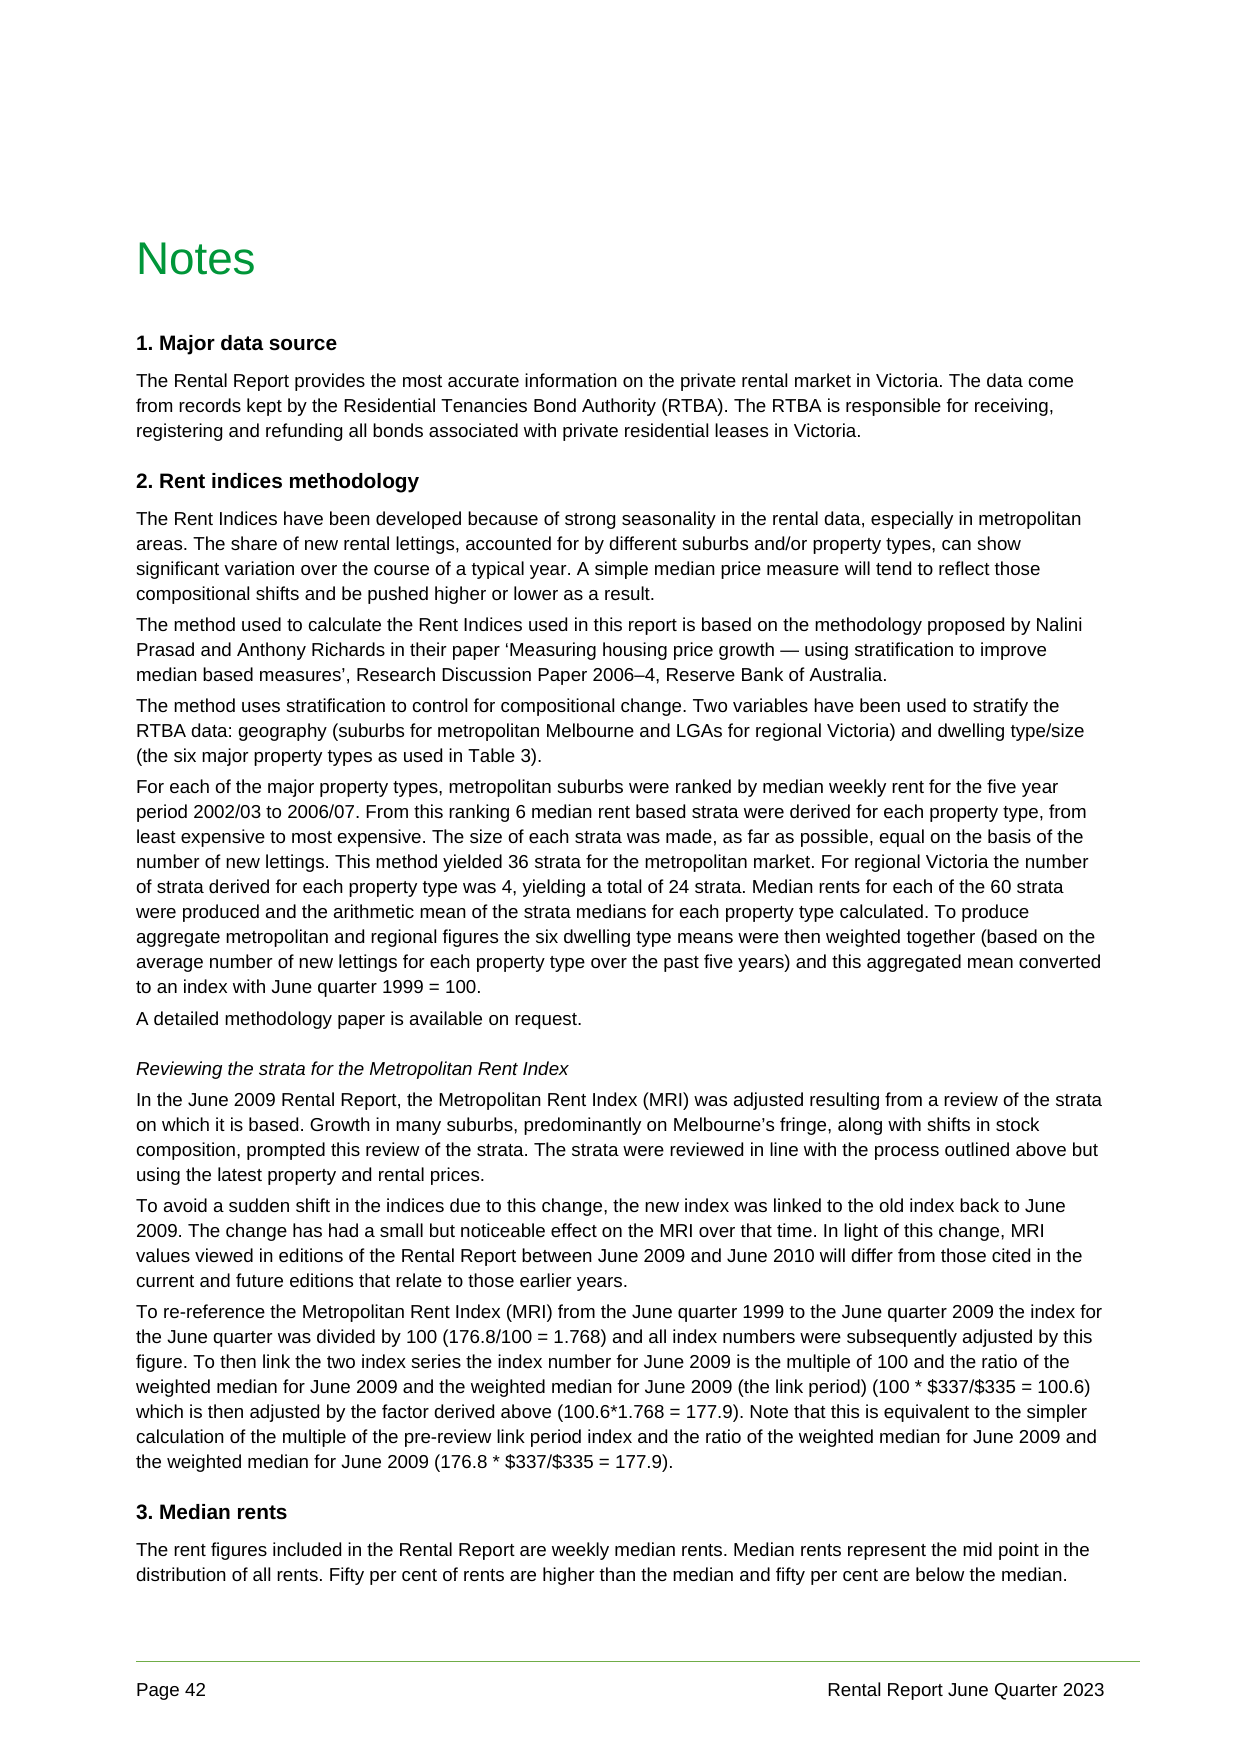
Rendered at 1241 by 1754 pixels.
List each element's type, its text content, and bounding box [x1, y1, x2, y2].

text In the June 2009 Rental Report, the Metropolitan Rent Index (MRI) was adjusted resulting from a review of the strata on which it is based. Growth in many suburbs, predominantly on Melbourne’s fringe, along with shifts in stock composition, prompted this review of the strata. The strata were reviewed in line with the process outlined above but using the latest property and rental prices. [136, 1086, 1104, 1186]
text To avoid a sudden shift in the indices due to this change, the new index was linked to the old index back to June 2009. The change has had a small but noticeable effect on the MRI over that time. In light of this change, MRI values viewed in editions of the Rental Report between June 2009 and June 2010 will differ from those cited in the current and future editions that relate to those earlier years. [136, 1192, 1104, 1292]
text A detailed methodology paper is available on request. [136, 1005, 1104, 1030]
text The method uses stratification to control for compositional change. Two variables have been used to stratify the RTBA data: geography (suburbs for metropolitan Melbourne and LGAs for regional Victoria) and dwelling type/size (the six major property types as used in Table 3). [136, 692, 1104, 767]
text The rent figures included in the Rental Report are weekly median rents. Median rents represent the mid point in the distribution of all rents. Fifty per cent of rents are higher than the median and fifty per cent are below the median. [136, 1536, 1104, 1586]
text The Rent Indices have been developed because of strong seasonality in the rental data, especially in metropolitan areas. The share of new rental lettings, accounted for by different suburbs and/or property types, can show significant variation over the course of a typical year. A simple median price measure will tend to reflect those compositional shifts and be pushed higher or lower as a result. [136, 505, 1104, 605]
text To re-reference the Metropolitan Rent Index (MRI) from the June quarter 1999 to the June quarter 2009 the index for the June quarter was divided by 100 (176.8/100 = 1.768) and all index numbers were subsequently adjusted by this figure. To then link the two index series the index number for June 2009 is the multiple of 100 and the ratio of the weighted median for June 2009 and the weighted median for June 2009 (the link period) (100 * $337/$335 = 100.6) which is then adjusted by the factor derived above (100.6*1.768 = 177.9). Note that this is equivalent to the simpler calculation of the multiple of the pre-review link period index and the ratio of the weighted median for June 2009 and the weighted median for June 2009 (176.8 * $337/$335 = 177.9). [136, 1299, 1104, 1474]
text The Rental Report provides the most accurate information on the private rental market in Victoria. The data come from records kept by the Residential Tenancies Bond Authority (RTBA). The RTBA is responsible for receiving, registering and refunding all bonds associated with private residential leases in Victoria. [136, 367, 1104, 442]
subtitle 3. Median rents [136, 1499, 1104, 1524]
subtitle 2. Rent indices methodology [136, 467, 1104, 492]
text Reviewing the strata for the Metropolitan Rent Index [136, 1055, 1104, 1080]
text The method used to calculate the Rent Indices used in this report is based on the methodology proposed by Nalini Prasad and Anthony Richards in their paper ‘Measuring housing price growth — using stratification to improve median based measures’, Research Discussion Paper 2006–4, Reserve Bank of Australia. [136, 611, 1104, 686]
subtitle 1. Major data source [136, 330, 1104, 355]
text For each of the major property types, metropolitan suburbs were ranked by median weekly rent for the five year period 2002/03 to 2006/07. From this ranking 6 median rent based strata were derived for each property type, from least expensive to most expensive. The size of each strata was made, as far as possible, equal on the basis of the number of new lettings. This method yielded 36 strata for the metropolitan market. For regional Victoria the number of strata derived for each property type was 4, yielding a total of 24 strata. Median rents for each of the 60 strata were produced and the arithmetic mean of the strata medians for each property type calculated. To produce aggregate metropolitan and regional figures the six dwelling type means were then weighted together (based on the average number of new lettings for each property type over the past five years) and this aggregated mean converted to an index with June quarter 1999 = 100. [136, 774, 1104, 999]
subtitle Notes [136, 231, 1104, 284]
